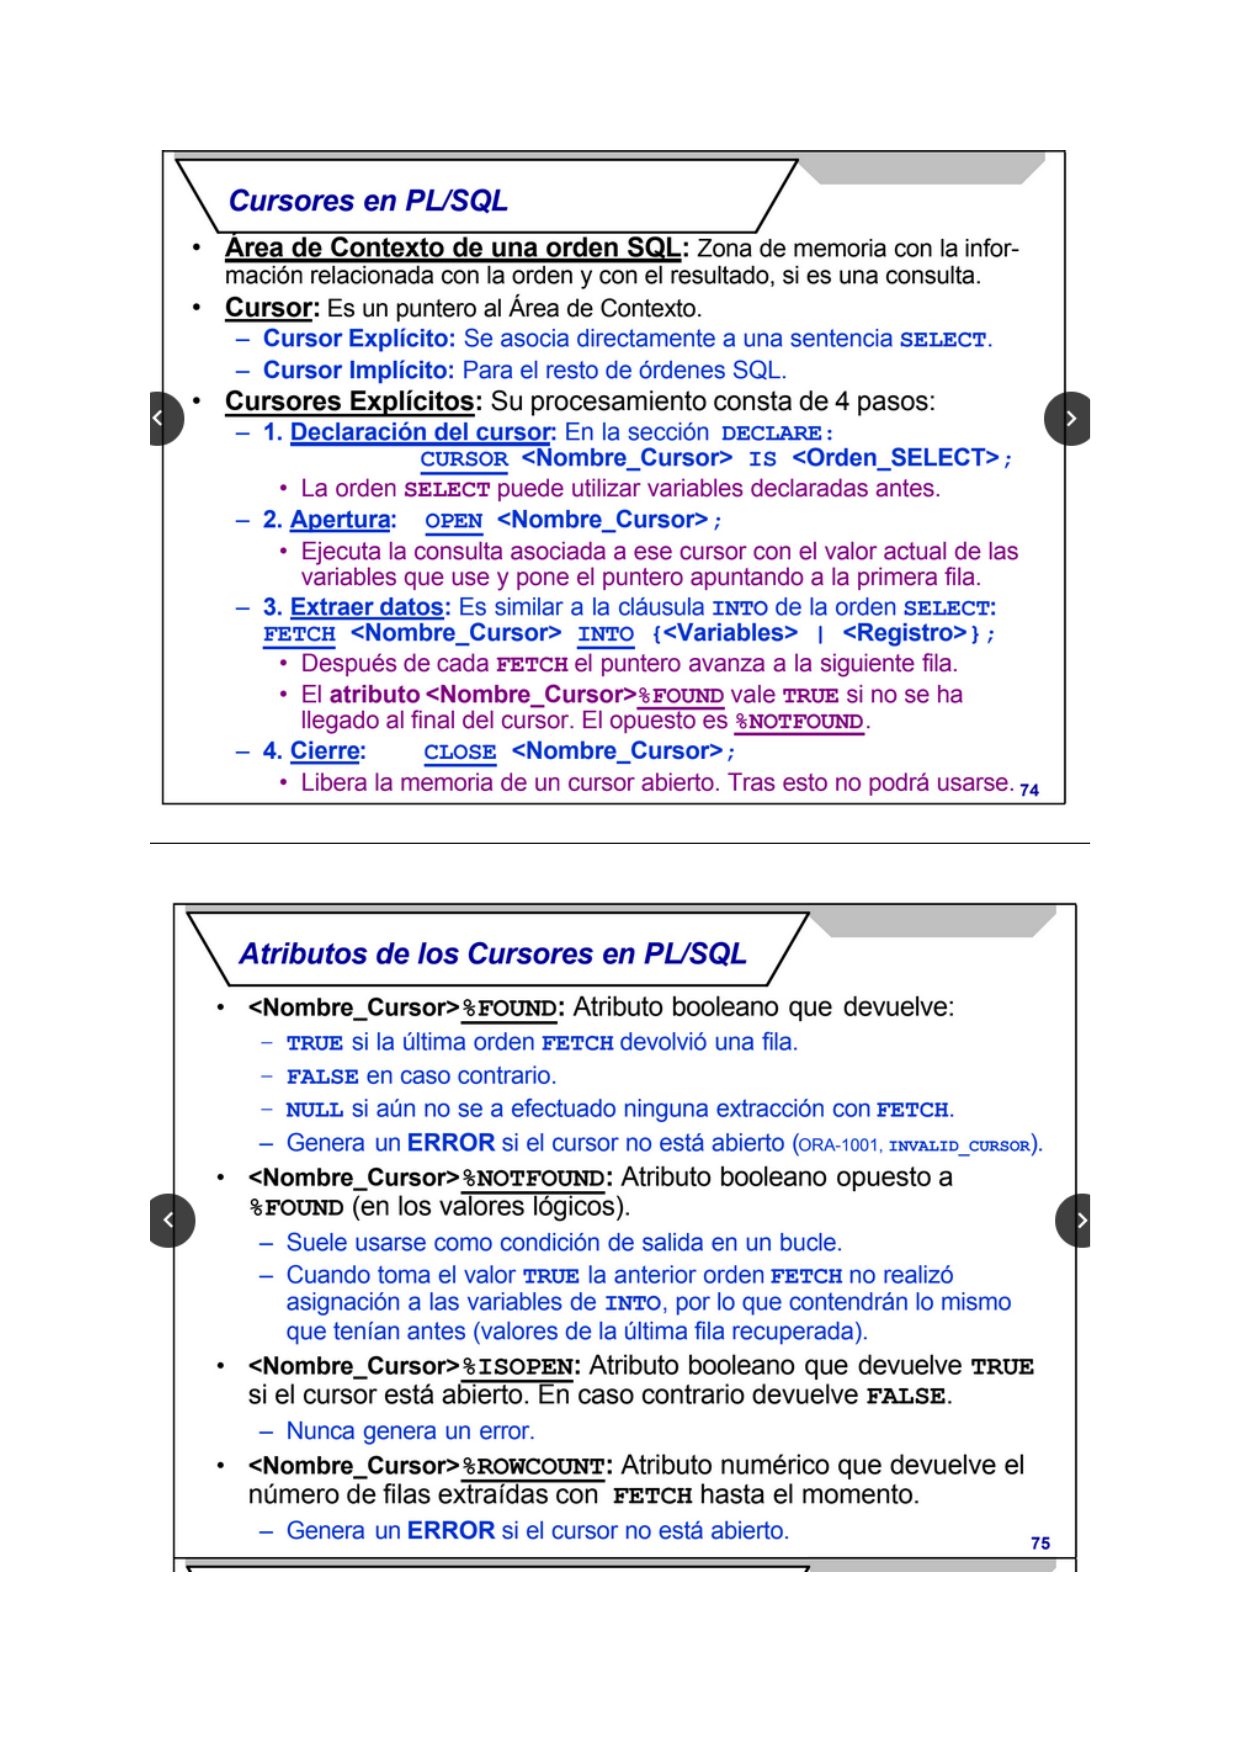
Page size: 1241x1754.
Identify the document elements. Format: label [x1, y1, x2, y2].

picture [150, 877, 1091, 1572]
picture [150, 150, 1091, 844]
